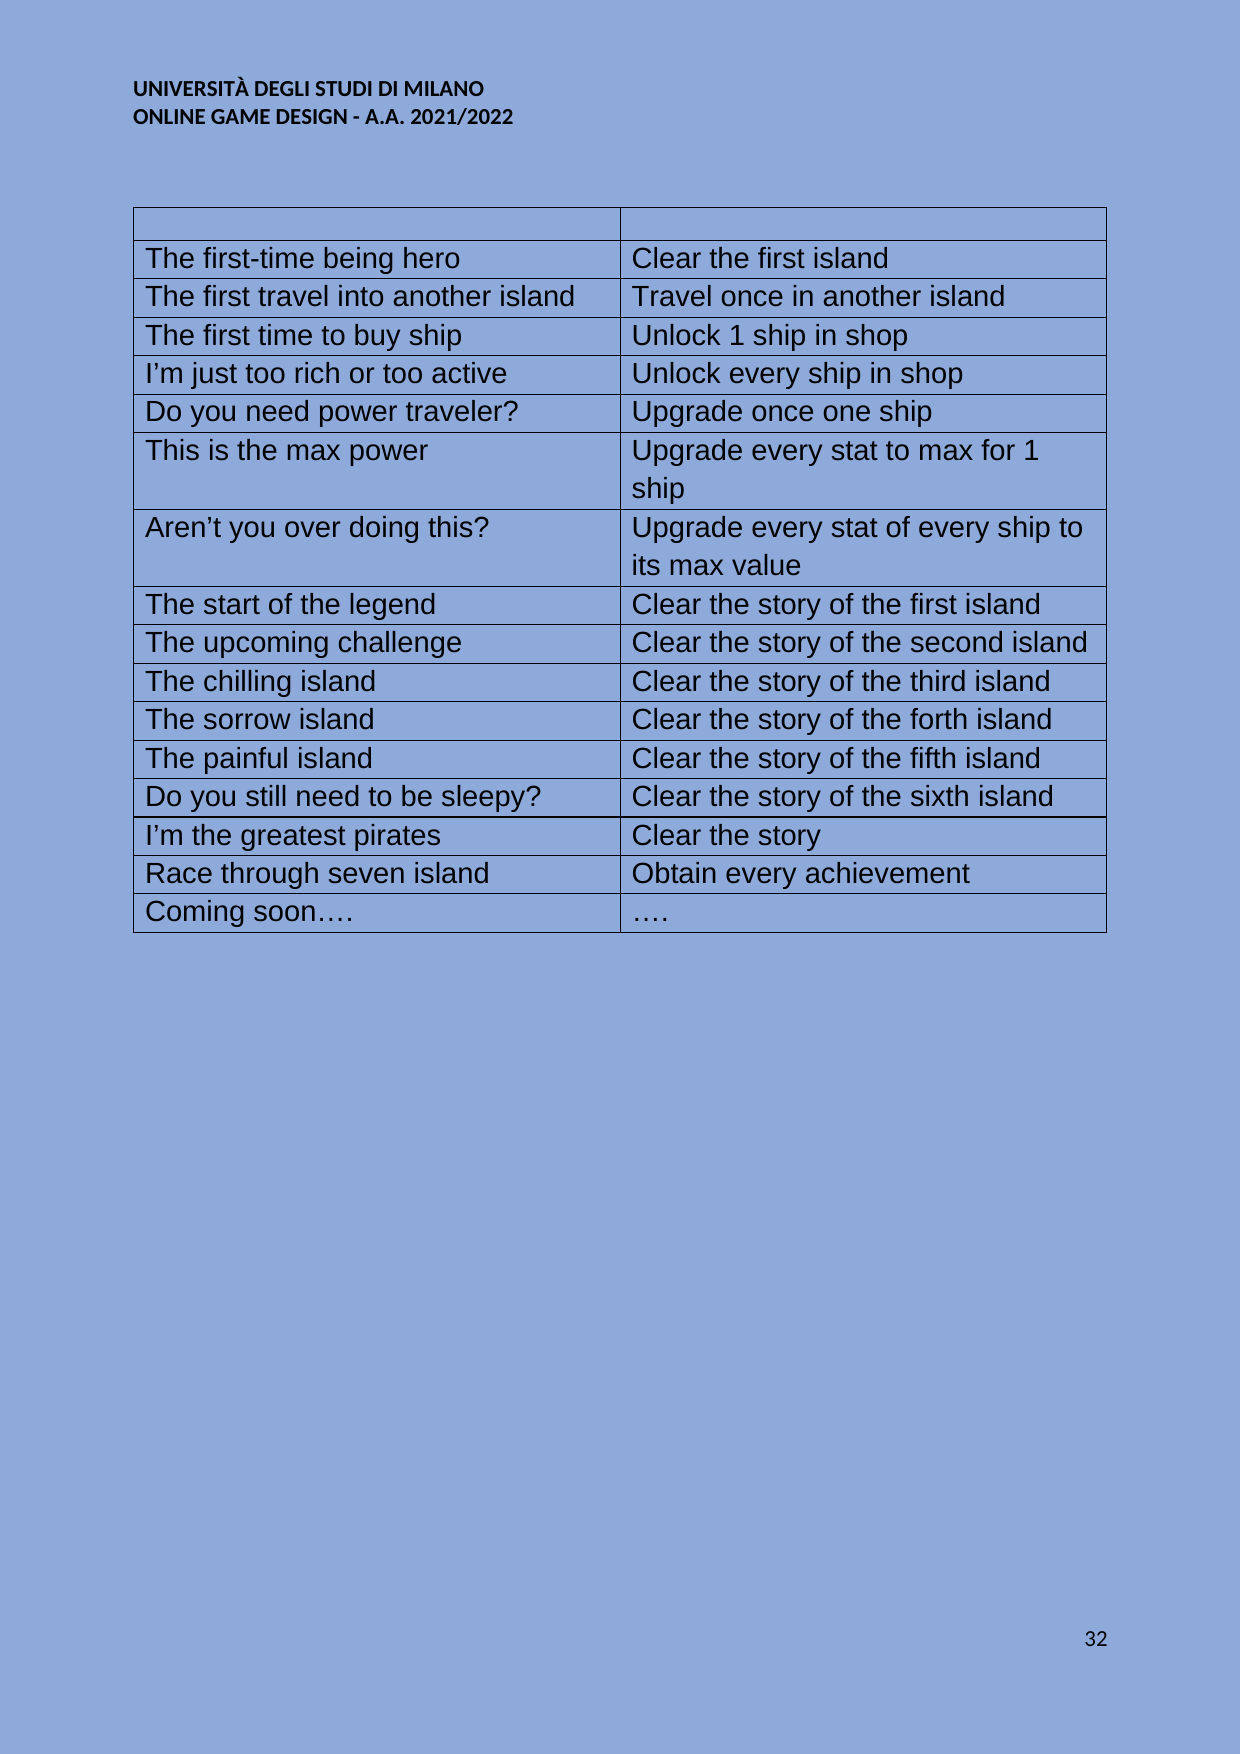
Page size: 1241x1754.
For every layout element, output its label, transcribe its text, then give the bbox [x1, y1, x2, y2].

table_cell I’m the greatest pirates [134, 818, 620, 855]
table_cell Race through seven island [134, 856, 620, 893]
table_cell …. [621, 894, 1106, 932]
table_cell Clear the story of the forth island [621, 702, 1106, 739]
table_cell Upgrade once one ship [621, 395, 1106, 432]
table_cell The sorrow island [134, 702, 620, 739]
table_cell Clear the story of the third island [621, 664, 1106, 701]
table_cell The first travel into another island [134, 279, 620, 317]
table_cell Do you need power traveler? [134, 395, 620, 432]
table_cell The first time to buy ship [134, 318, 620, 355]
table_cell The first-time being hero [134, 241, 620, 278]
table_cell Clear the story of the fifth island [621, 741, 1106, 778]
table_cell Aren’t you over doing this? [134, 510, 620, 586]
table_cell Clear the story of the second island [621, 625, 1106, 663]
table_cell This is the max power [134, 433, 620, 509]
table_cell Unlock every ship in shop [621, 356, 1106, 393]
table_cell Unlock 1 ship in shop [621, 318, 1106, 355]
table_cell The chilling island [134, 664, 620, 701]
table_cell Travel once in another island [621, 279, 1106, 317]
table_cell Do you still need to be sleepy? [134, 779, 620, 816]
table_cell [134, 208, 620, 240]
table_cell The start of the legend [134, 587, 620, 624]
table_cell Upgrade every stat of every ship to its max value [621, 510, 1106, 586]
table_cell Clear the first island [621, 241, 1106, 278]
table_cell I’m just too rich or too active [134, 356, 620, 393]
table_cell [621, 208, 1106, 240]
table_cell Clear the story of the first island [621, 587, 1106, 624]
table_cell Coming soon…. [134, 894, 620, 932]
table_cell Clear the story of the sixth island [621, 779, 1106, 816]
table_cell Upgrade every stat to max for 1 ship [621, 433, 1106, 509]
table_cell Obtain every achievement [621, 856, 1106, 893]
table_cell The upcoming challenge [134, 625, 620, 663]
table_cell The painful island [134, 741, 620, 778]
table_cell Clear the story [621, 818, 1106, 855]
